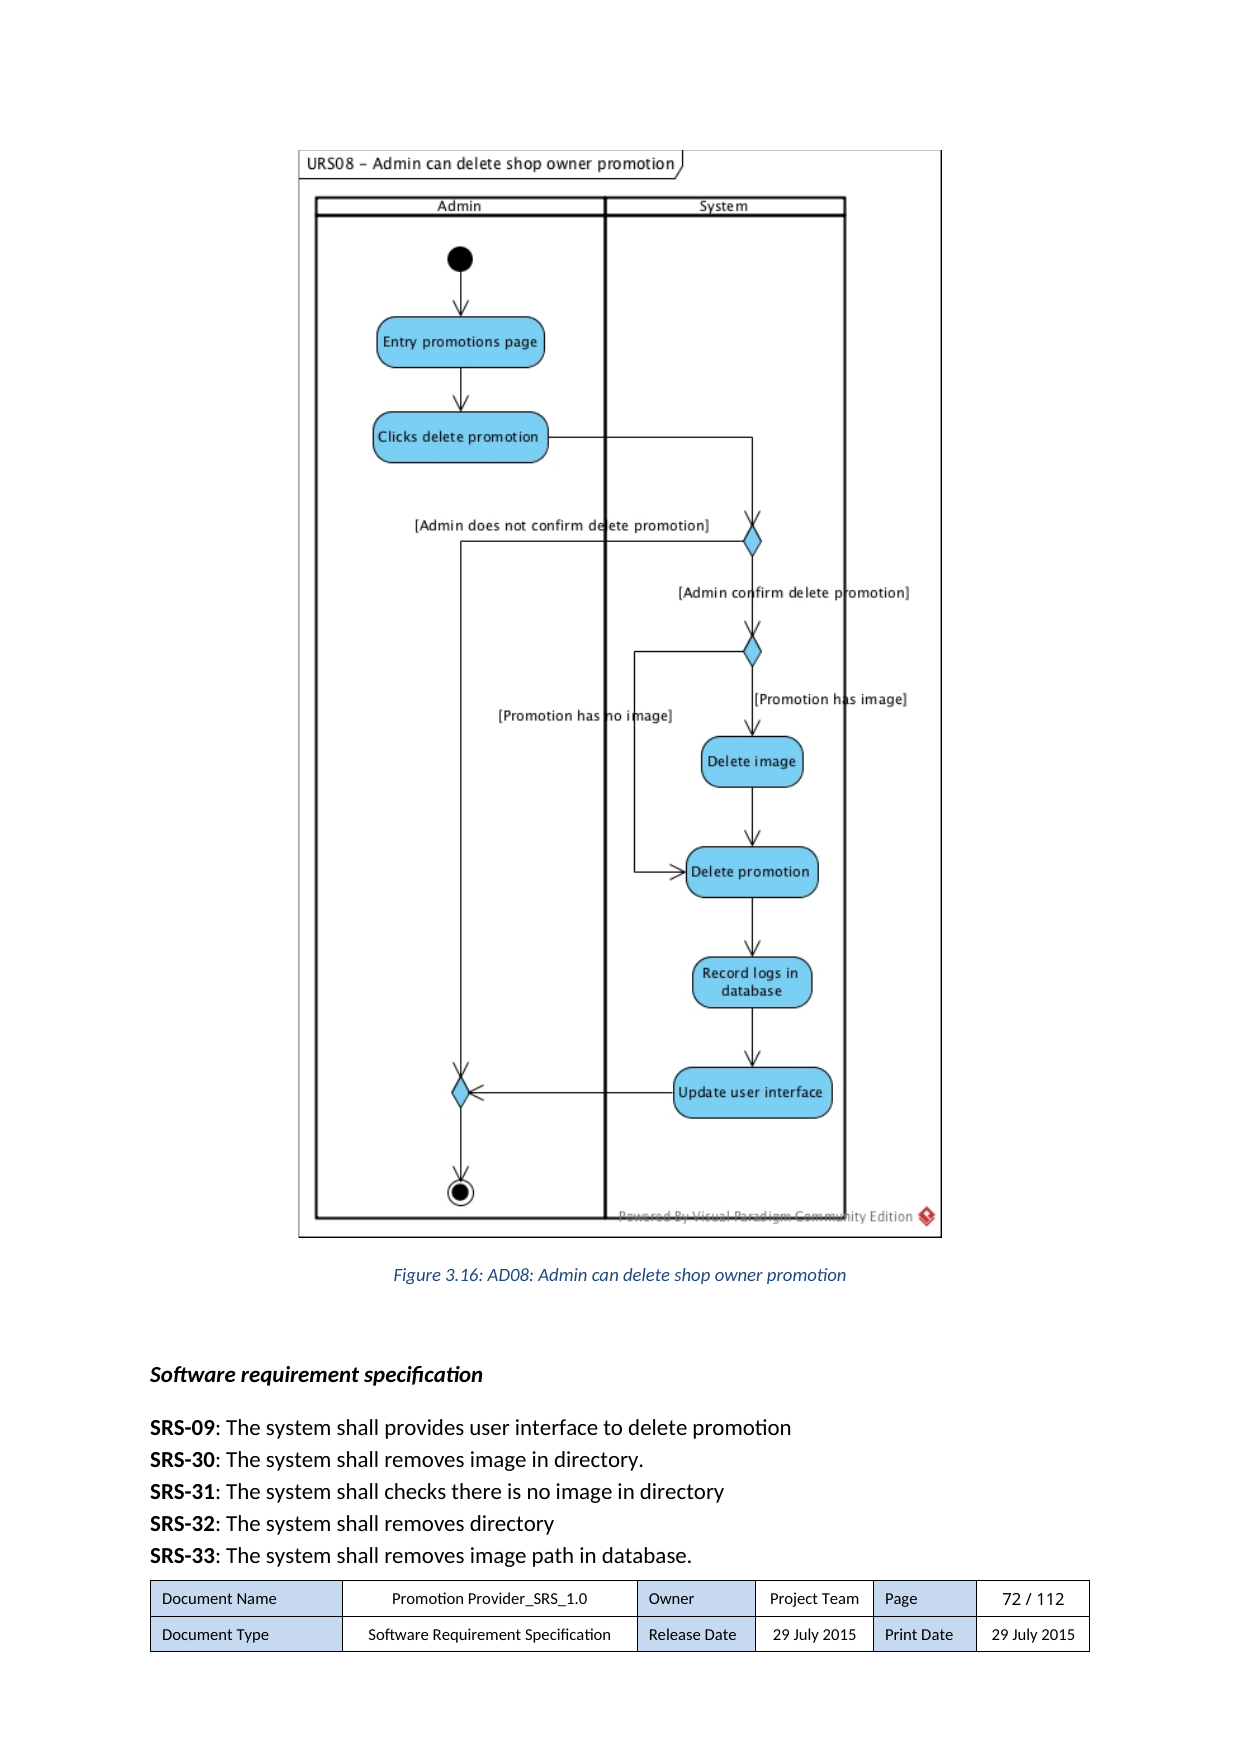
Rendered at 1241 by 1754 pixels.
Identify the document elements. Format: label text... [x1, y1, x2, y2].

text Software requirement specification [150, 1360, 1090, 1388]
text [150, 1413, 1090, 1569]
picture [298, 150, 942, 1238]
text Figure 3.16: AD08: Admin can delete shop owner promotion [150, 1263, 1090, 1286]
